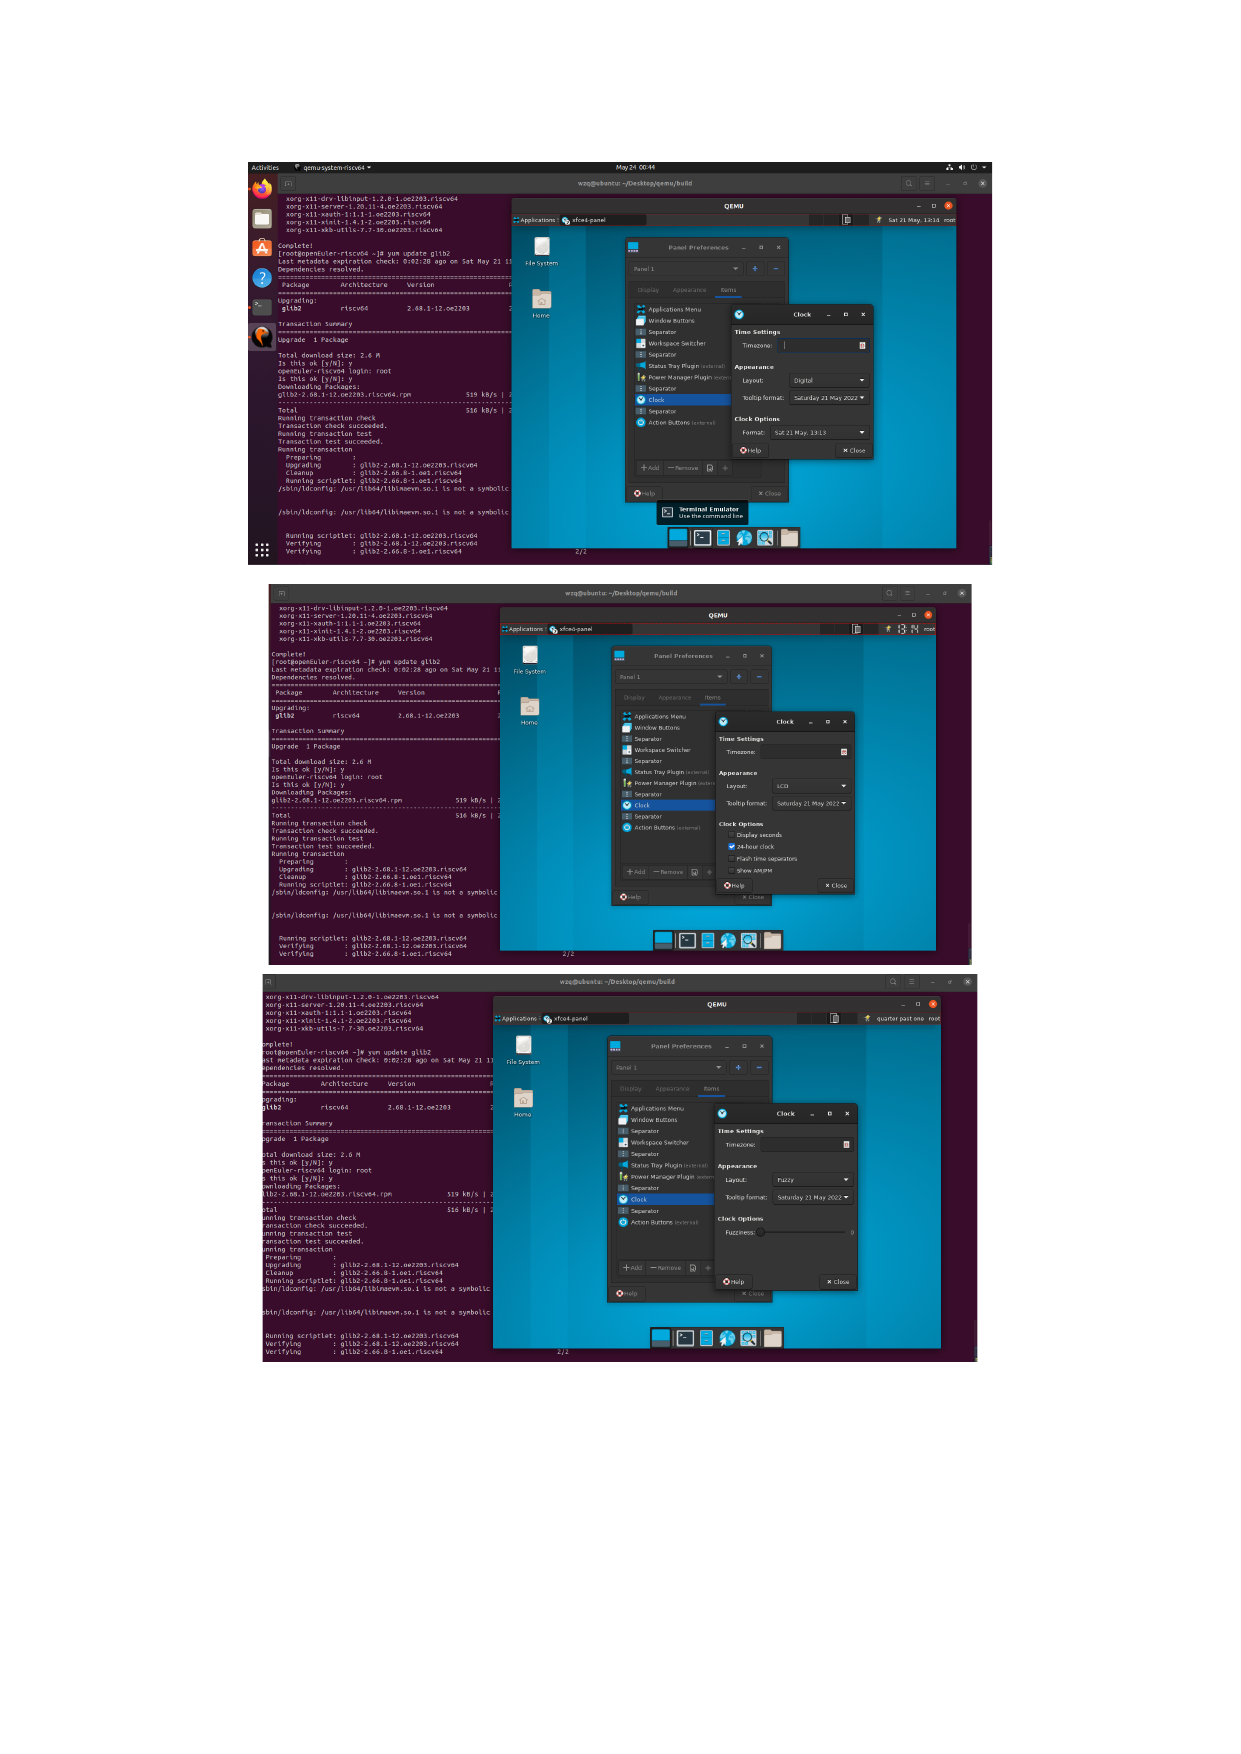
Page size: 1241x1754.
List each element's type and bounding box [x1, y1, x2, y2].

picture [262, 974, 978, 1362]
picture [268, 584, 972, 965]
picture [248, 162, 993, 565]
